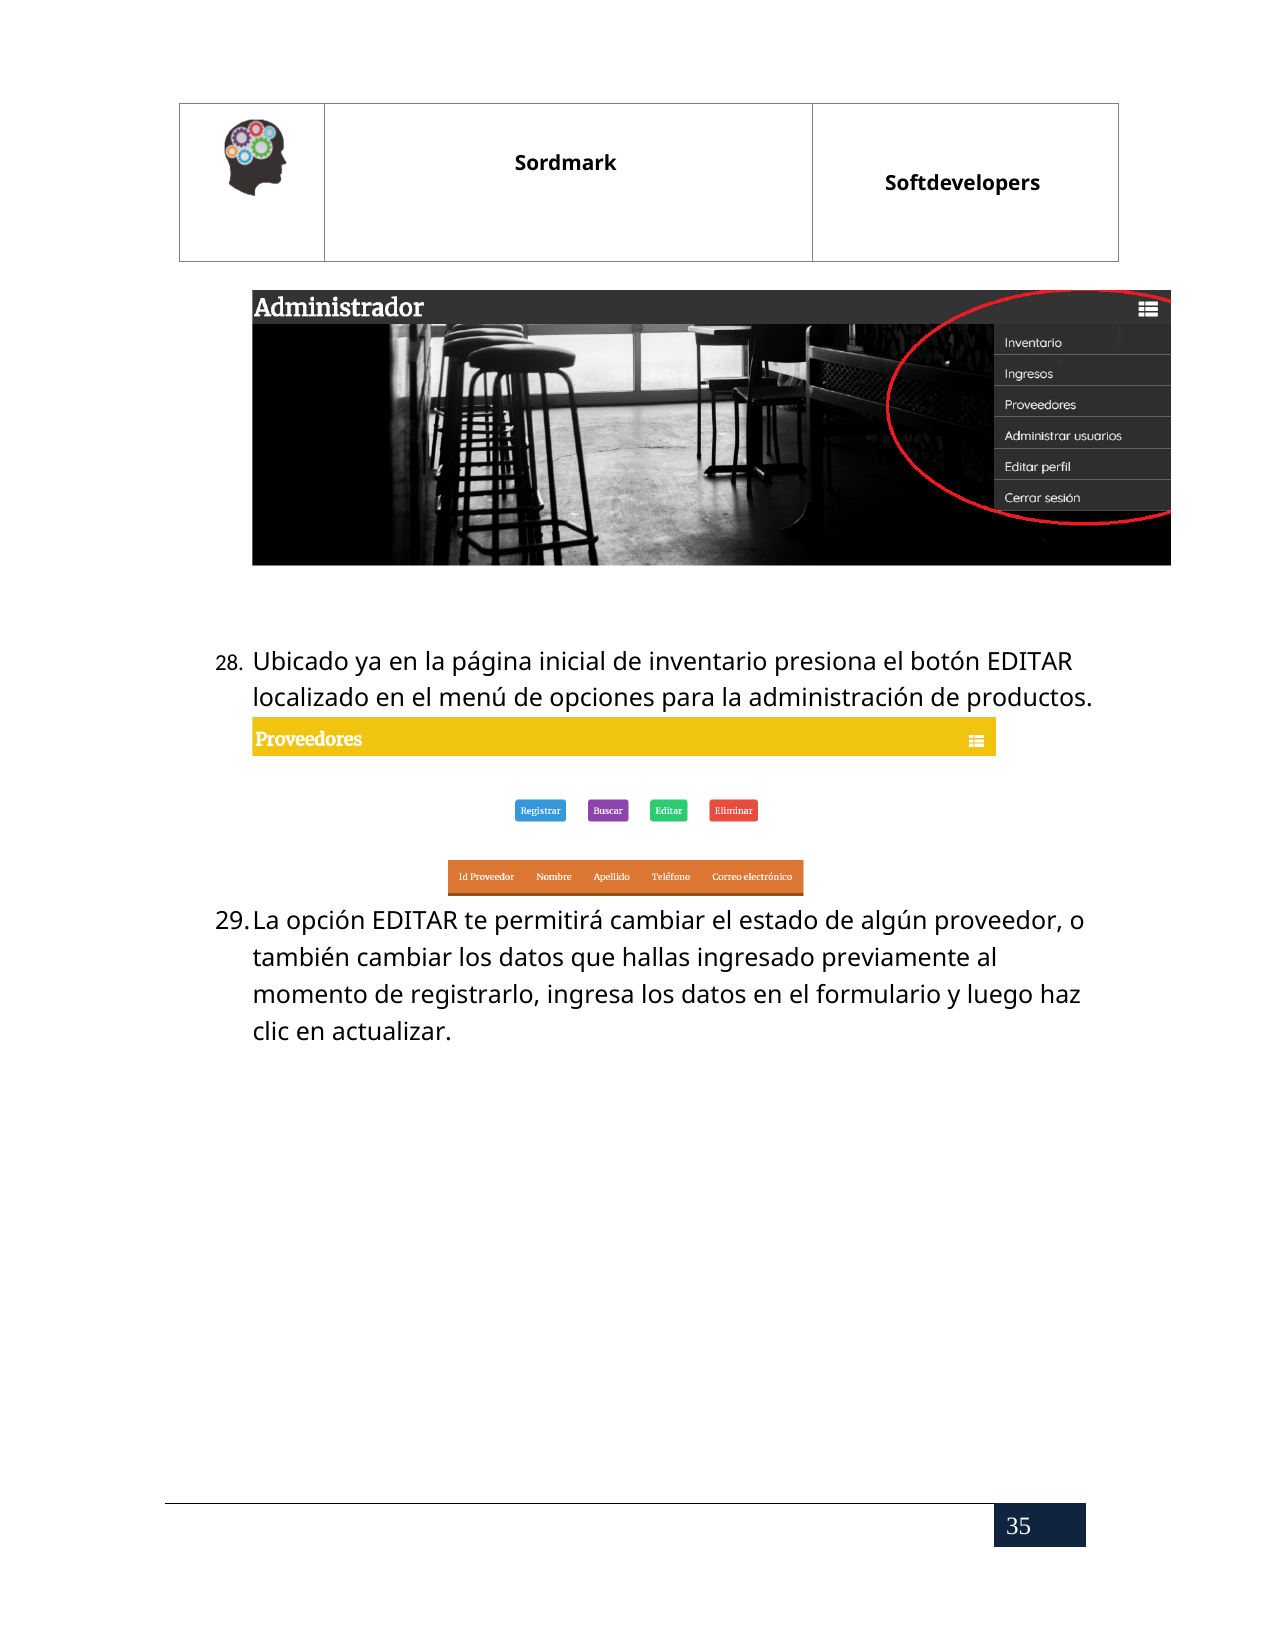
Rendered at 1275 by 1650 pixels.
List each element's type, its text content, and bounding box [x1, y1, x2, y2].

picture [252, 716, 996, 901]
picture [188, 106, 315, 199]
list La opción EDITAR te permitirá cambiar el estado de algún proveedor, o también cambiar los datos que hallas ingresado previamente al momento de registrarlo, ingresa los datos en el formulario y luego haz clic en actualizar. [215, 903, 1098, 1047]
picture [252, 290, 1171, 566]
